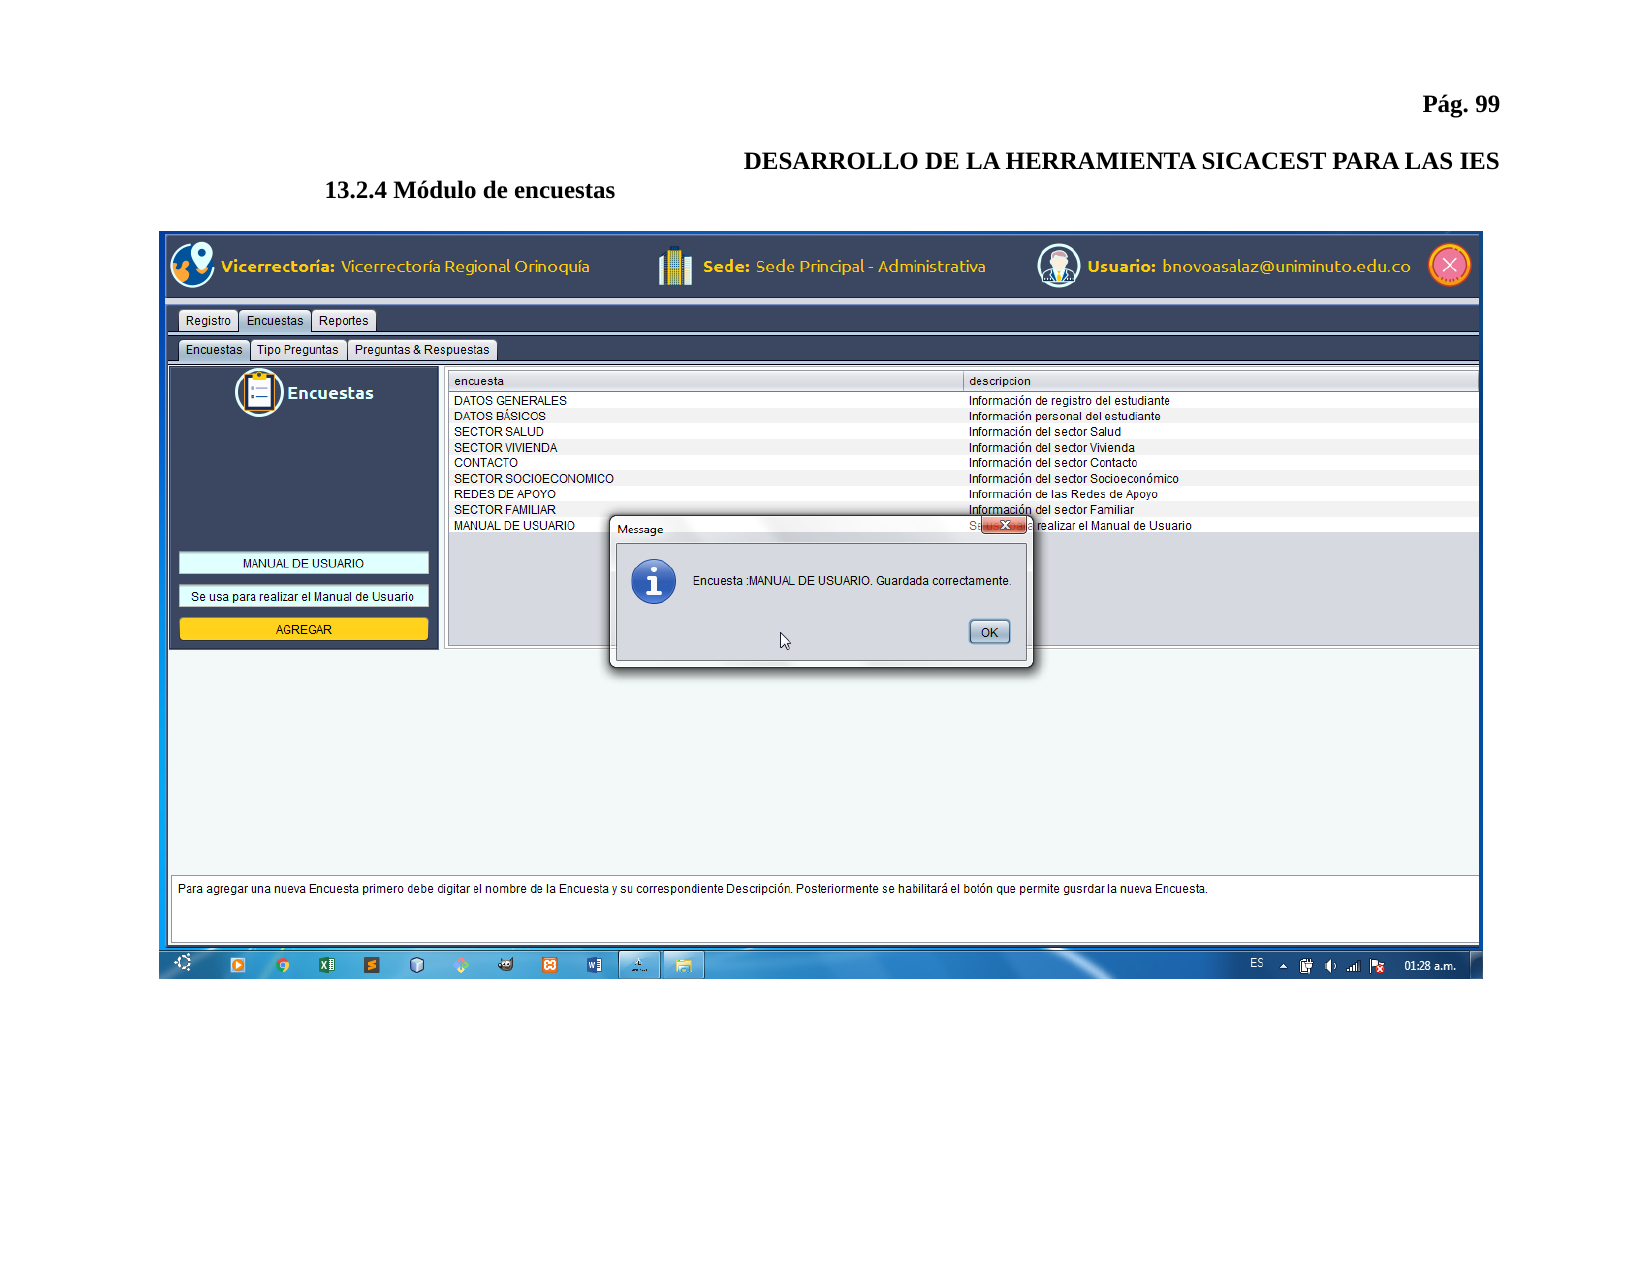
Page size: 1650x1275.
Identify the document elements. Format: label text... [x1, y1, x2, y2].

subtitle 13.2.4 Módulo de encuestas [295, 175, 1500, 204]
picture [159, 231, 1483, 979]
